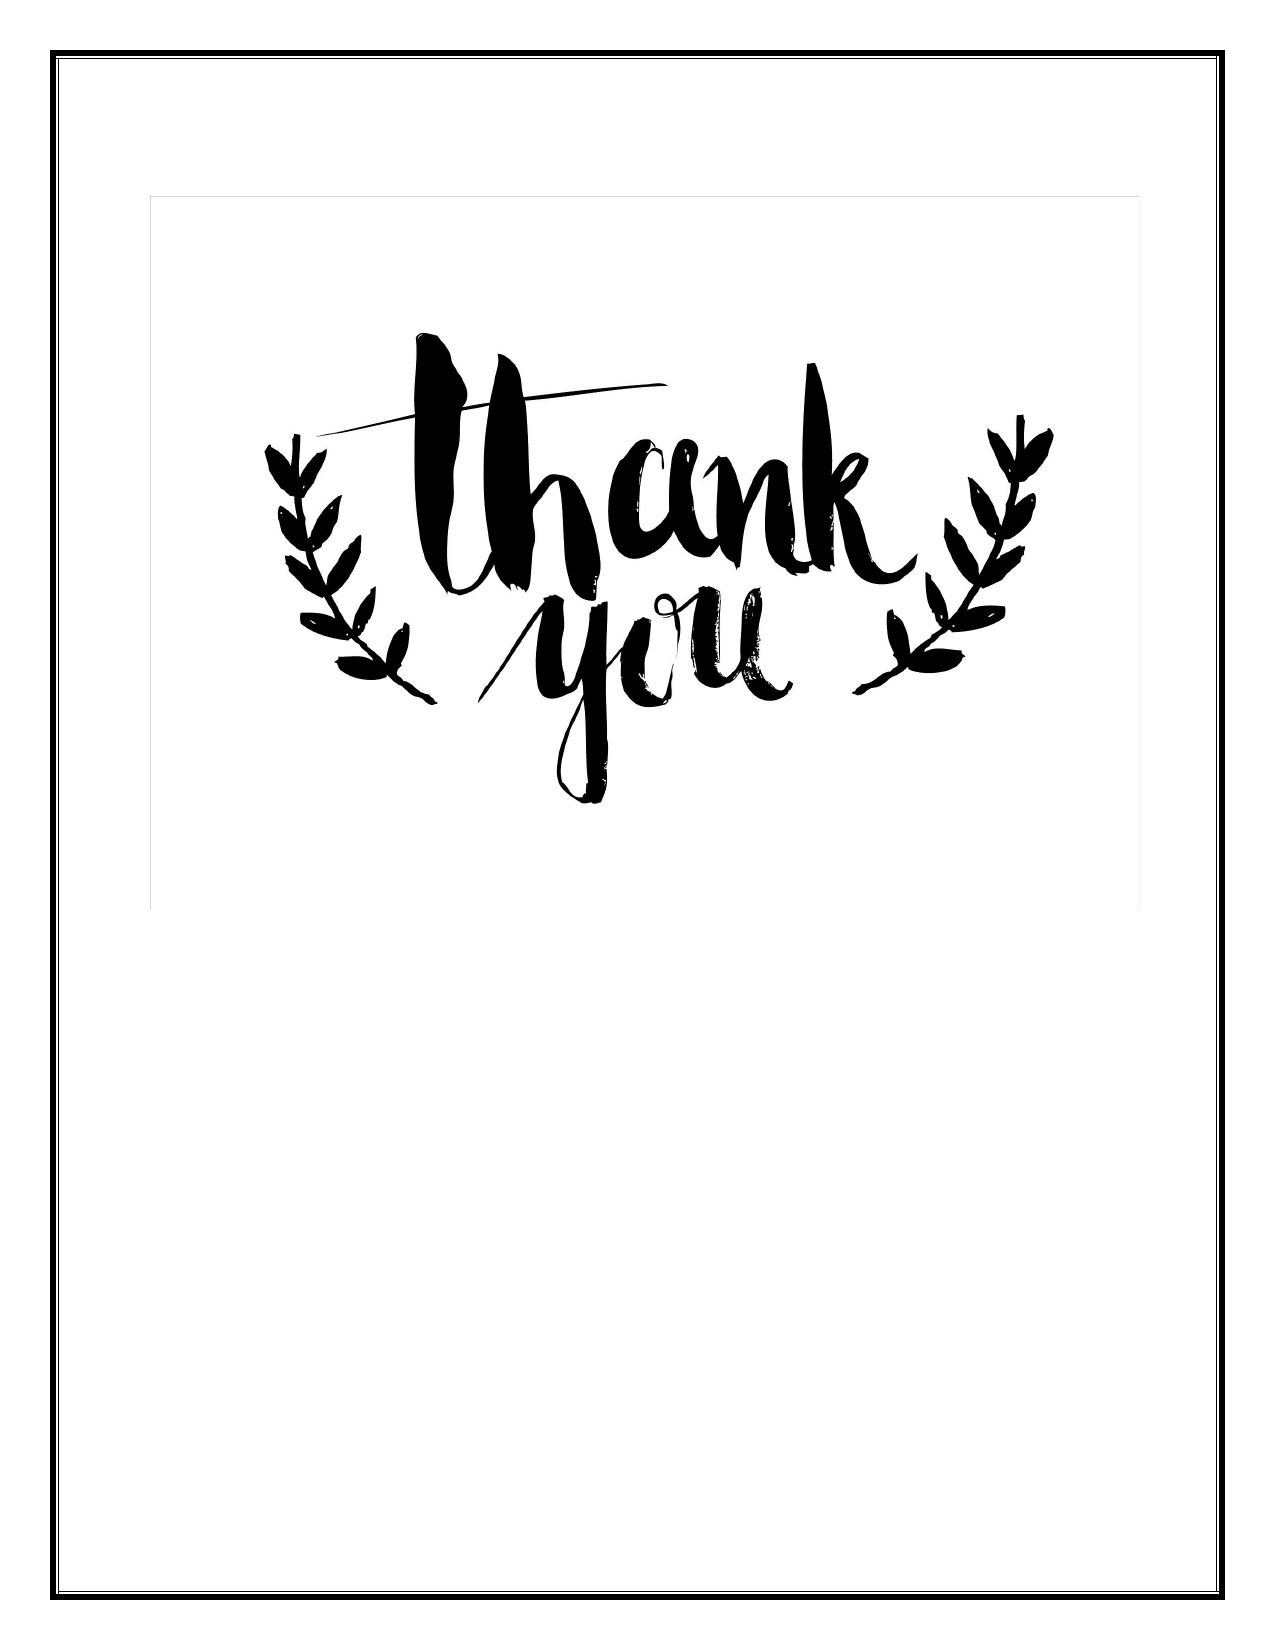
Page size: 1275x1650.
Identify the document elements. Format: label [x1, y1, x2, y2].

picture [150, 196, 1140, 910]
